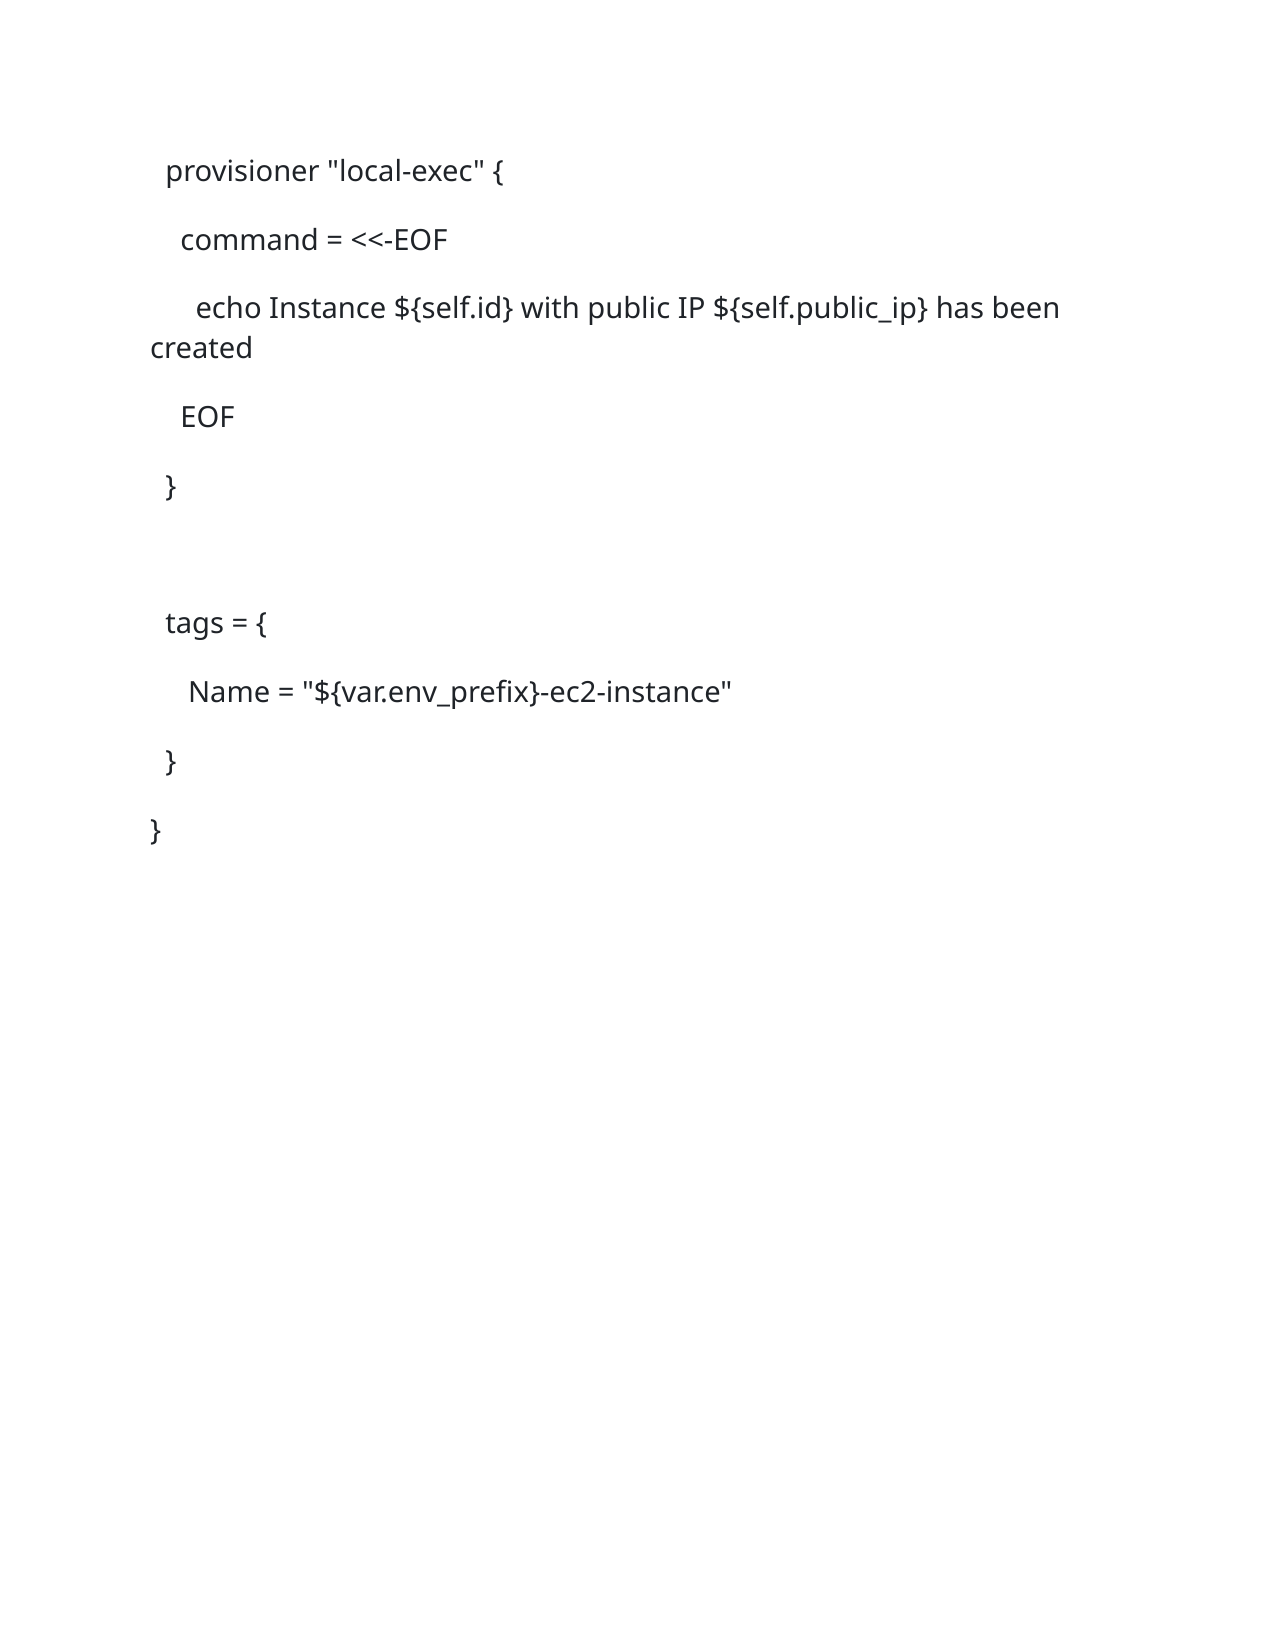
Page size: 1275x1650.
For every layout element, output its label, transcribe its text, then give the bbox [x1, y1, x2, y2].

text tags = { [150, 603, 1125, 642]
text EOF [150, 396, 1125, 436]
text } [150, 809, 1125, 849]
text echo Instance ${self.id} with public IP ${self.public_ip} has been created [150, 288, 1125, 367]
text provisioner "local-exec" { [150, 150, 1125, 190]
text } [150, 465, 1125, 505]
text } [150, 741, 1125, 780]
text Name = "${var.env_prefix}-ec2-instance" [150, 672, 1125, 711]
text command = <<-EOF [150, 219, 1125, 258]
